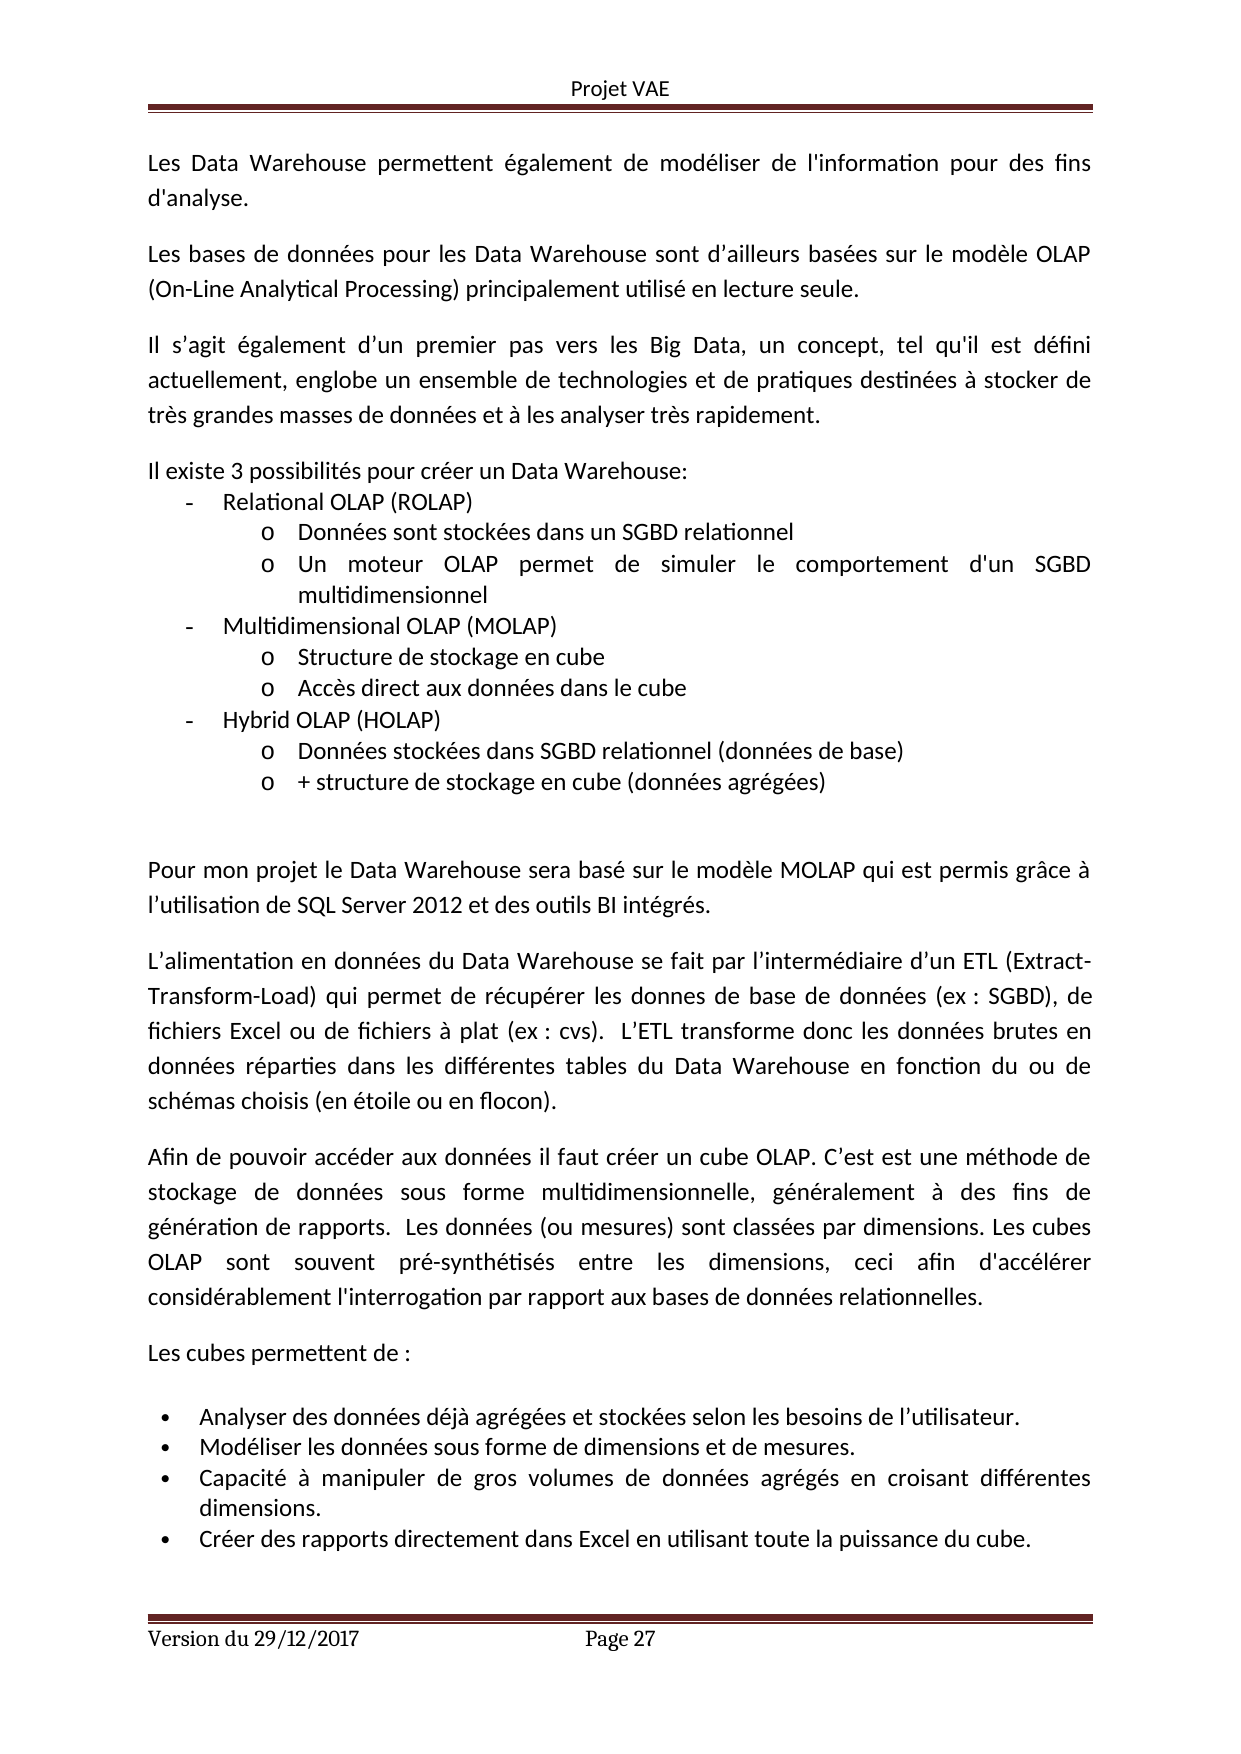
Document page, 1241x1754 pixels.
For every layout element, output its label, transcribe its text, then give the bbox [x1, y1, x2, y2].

text Afin de pouvoir accéder aux données il faut créer un cube OLAP. C’est est une méthode de stockage de données sous forme multidimensionnelle, généralement à des fins de génération de rapports. Les données (ou mesures) sont classées par dimensions. Les cubes OLAP sont souvent pré-synthétisés entre les dimensions, ceci afin d'accélérer considérablement l'interrogation par rapport aux bases de données relationnelles. [148, 1141, 1093, 1311]
list Capacité à manipuler de gros volumes de données agrégés en croisant différentes dimensions. [162, 1462, 1093, 1523]
text L’alimentation en données du Data Warehouse se fait par l’intermédiaire d’un ETL (Extract-Transform-Load) qui permet de récupérer les donnes de base de données (ex : SGBD), de fichiers Excel ou de fichiers à plat (ex : cvs). L’ETL transforme donc les données brutes en données réparties dans les différentes tables du Data Warehouse en fonction du ou de schémas choisis (en étoile ou en flocon). [148, 945, 1093, 1116]
text Il s’agit également d’un premier pas vers les Big Data, un concept, tel qu'il est défini actuellement, englobe un ensemble de technologies et de pratiques destinées à stocker de très grandes masses de données et à les analyser très rapidement. [148, 329, 1093, 430]
list Un moteur OLAP permet de simuler le comportement d'un SGBD multidimensionnel [260, 548, 1093, 610]
list Hybrid OLAP (HOLAP) [185, 704, 1093, 735]
list + structure de stockage en cube (données agrégées) [260, 767, 1093, 798]
list Modéliser les données sous forme de dimensions et de mesures. [162, 1431, 1093, 1462]
text Les Data Warehouse permettent également de modéliser de l'information pour des fins d'analyse. [148, 148, 1093, 213]
list Relational OLAP (ROLAP) [185, 486, 1093, 516]
list Accès direct aux données dans le cube [260, 672, 1093, 704]
text Il existe 3 possibilités pour créer un Data Warehouse: [148, 455, 1093, 486]
list Données stockées dans SGBD relationnel (données de base) [260, 735, 1093, 767]
list Multidimensional OLAP (MOLAP) [185, 610, 1093, 641]
list Données sont stockées dans un SGBD relationnel [260, 516, 1093, 548]
text Pour mon projet le Data Warehouse sera basé sur le modèle MOLAP qui est permis grâce à l’utilisation de SQL Server 2012 et des outils BI intégrés. [148, 854, 1093, 920]
text Les cubes permettent de : [148, 1337, 1093, 1367]
text Les bases de données pour les Data Warehouse sont d’ailleurs basées sur le modèle OLAP (On-Line Analytical Processing) principalement utilisé en lecture seule. [148, 238, 1093, 304]
list Créer des rapports directement dans Excel en utilisant toute la puissance du cube. [162, 1523, 1093, 1553]
list Analyser des données déjà agrégées et stockées selon les besoins de l’utilisateur. [162, 1401, 1093, 1431]
list Structure de stockage en cube [260, 641, 1093, 672]
